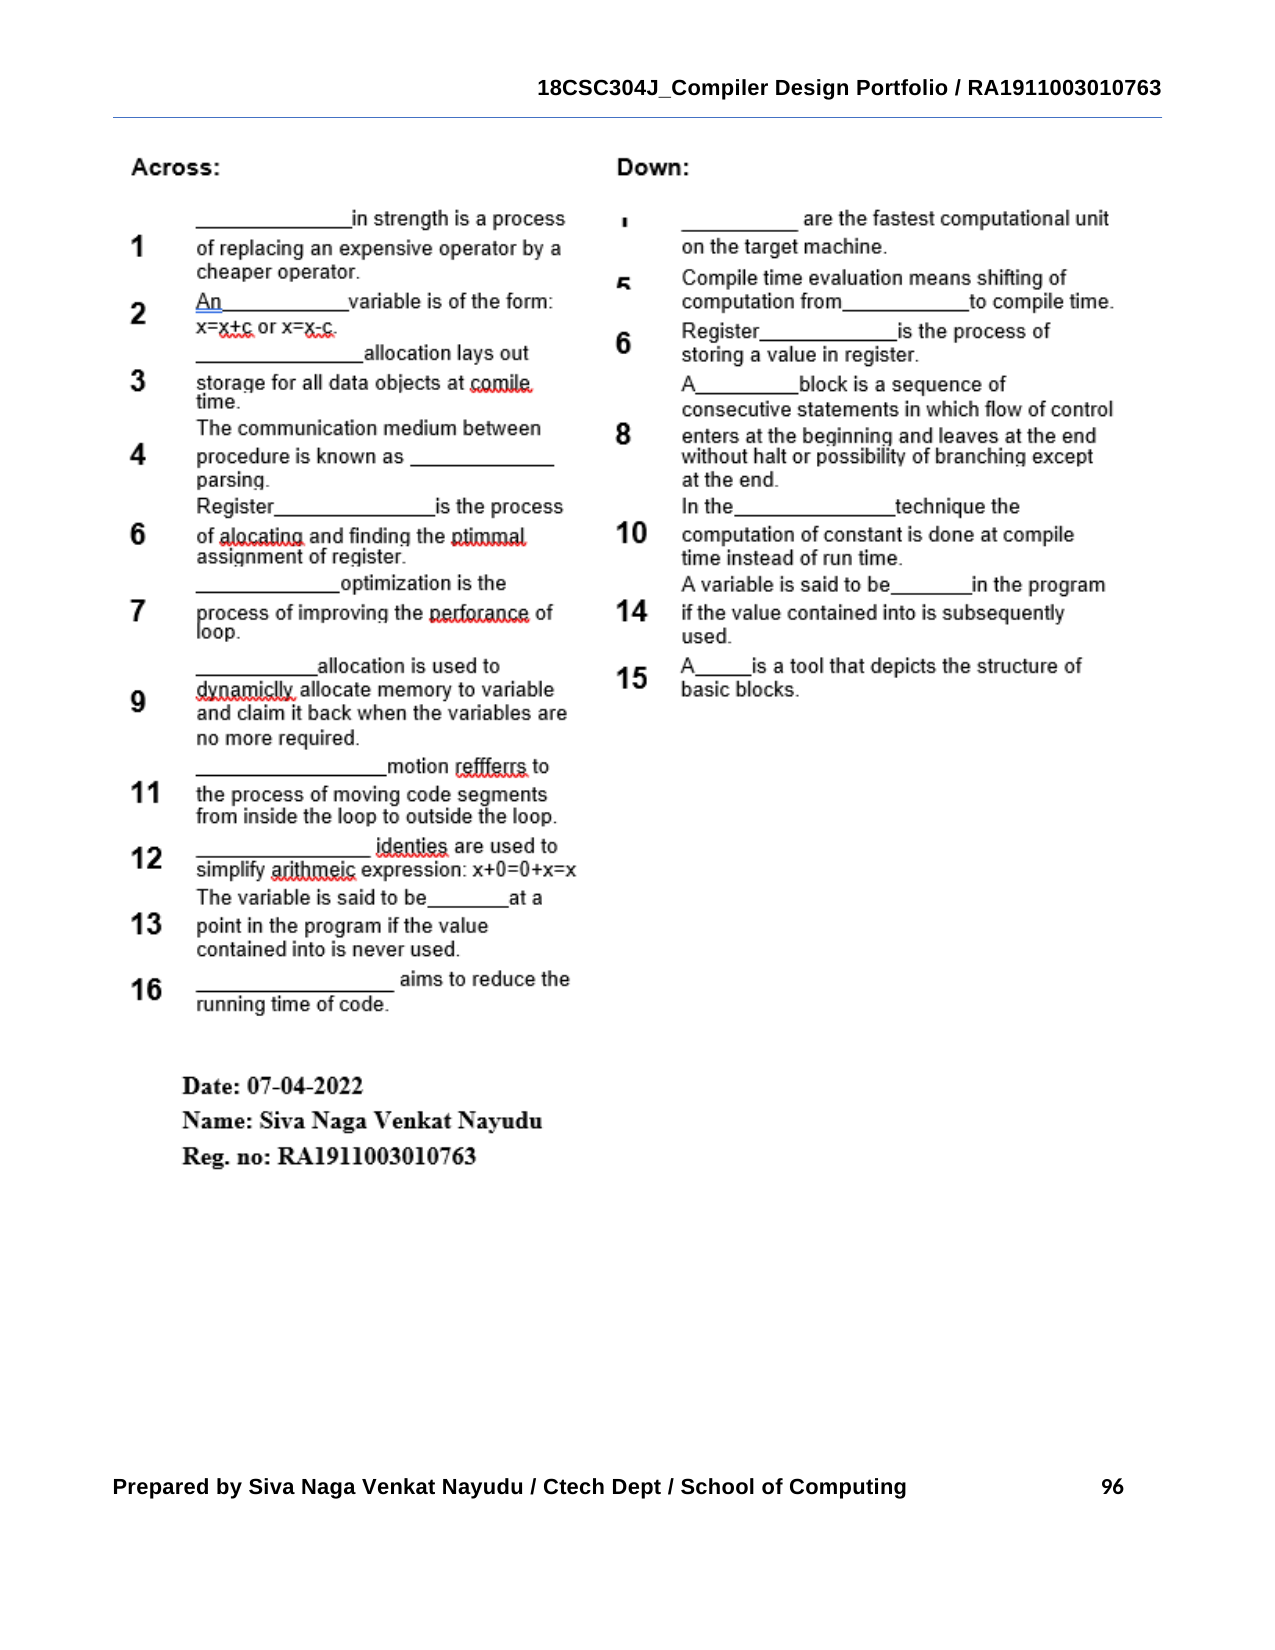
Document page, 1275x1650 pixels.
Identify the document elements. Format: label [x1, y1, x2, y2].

picture [113, 150, 1162, 1196]
